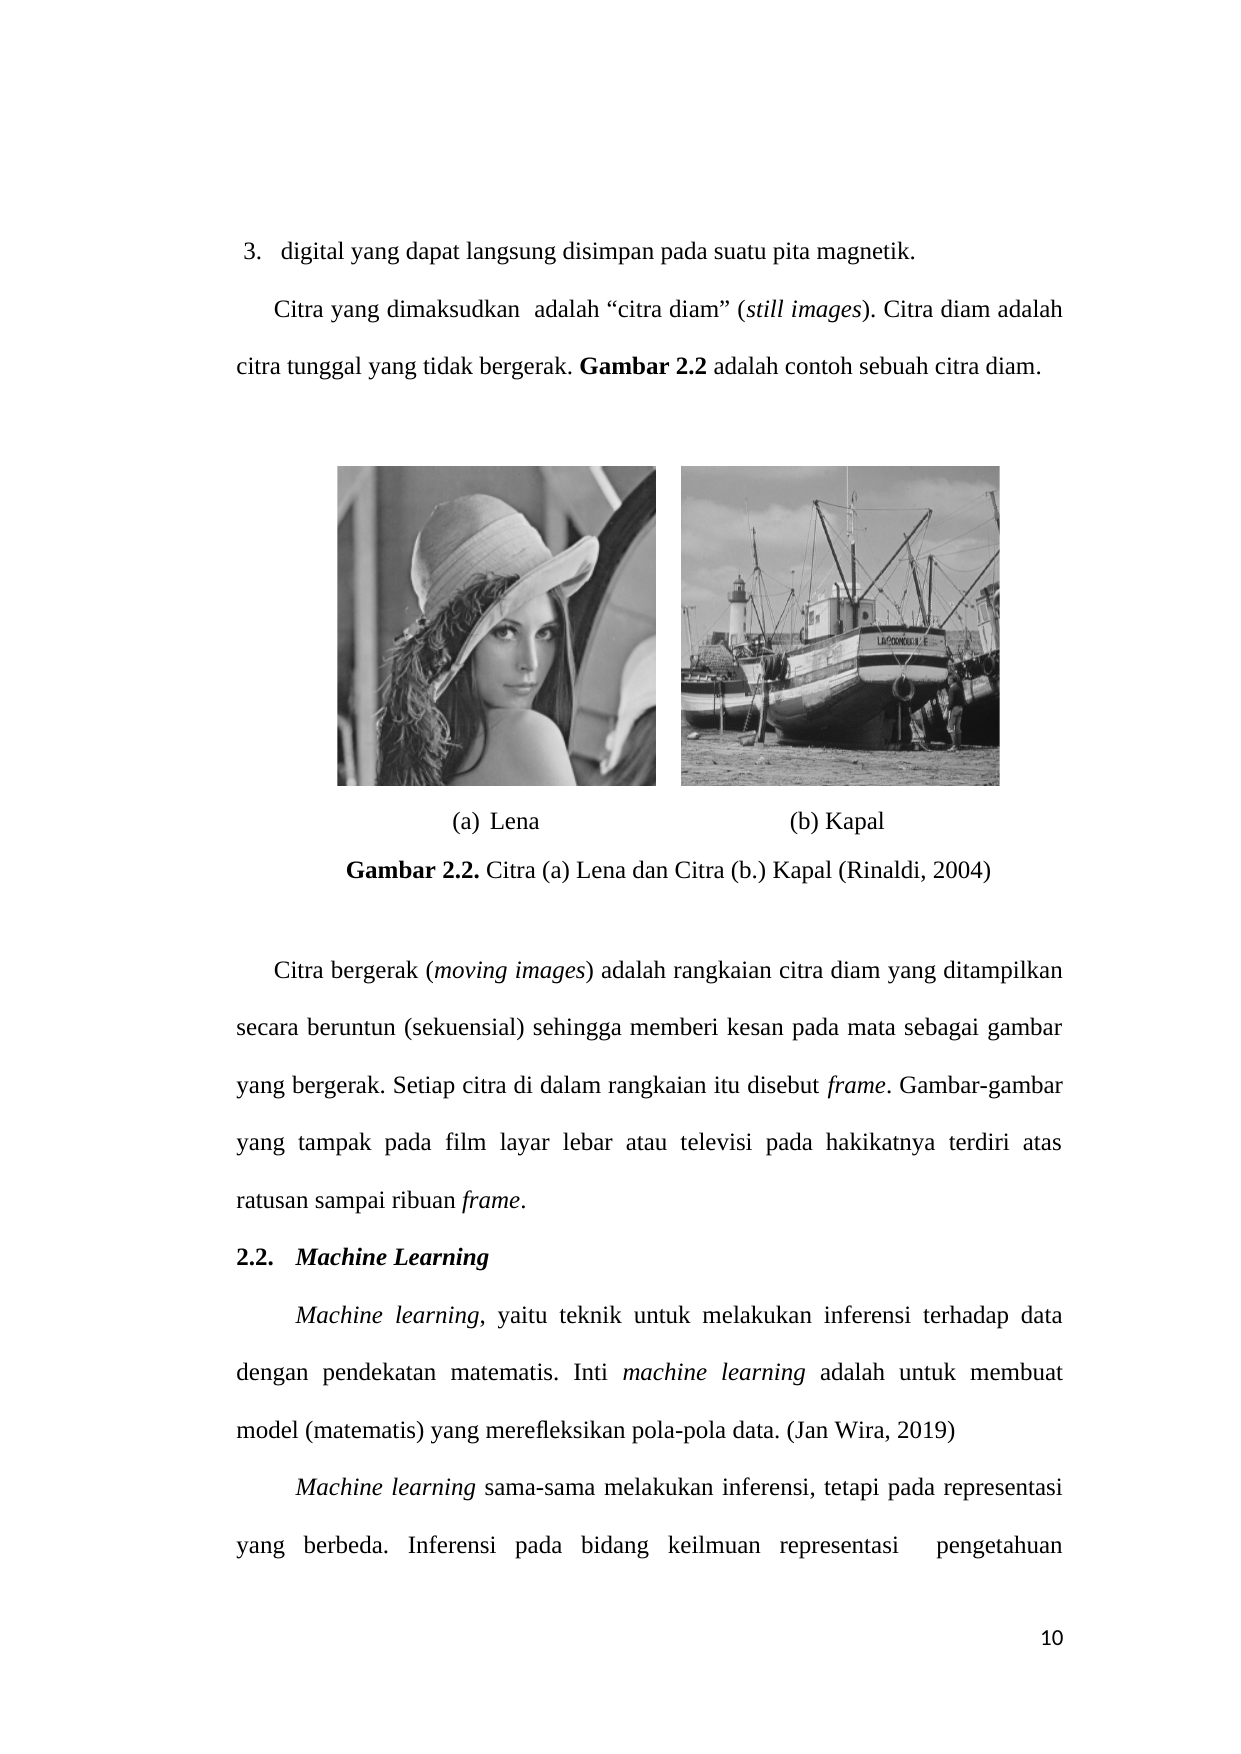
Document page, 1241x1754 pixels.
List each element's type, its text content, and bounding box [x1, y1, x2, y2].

text Citra yang dimaksudkan adalah “citra diam” (still images). Citra diam adalah citra tunggal yang tidak bergerak. Gambar 2.2 adalah contoh sebuah citra diam. [236, 294, 1063, 380]
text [236, 1472, 1063, 1559]
list Lena (b) Kapal [274, 806, 1063, 835]
subtitle Machine Learning [236, 1242, 1063, 1271]
list digital yang dapat langsung disimpan pada suatu pita magnetik. [243, 236, 1063, 265]
text Machine learning, yaitu teknik untuk melakukan inferensi terhadap data dengan pendekatan matematis. Inti machine learning adalah untuk membuat model (matematis) yang mereﬂeksikan pola-pola data. (Jan Wira, 2019) [236, 1300, 1063, 1444]
text Citra bergerak (moving images) adalah rangkaian citra diam yang ditampilkan secara beruntun (sekuensial) sehingga memberi kesan pada mata sebagai gambar yang bergerak. Setiap citra di dalam rangkaian itu disebut frame. Gambar-gambar yang tampak pada film layar lebar atau televisi pada hakikatnya terdiri atas ratusan sampai ribuan frame. [236, 955, 1063, 1214]
text Gambar 2.2. Citra (a) Lena dan Citra (b.) Kapal (Rinaldi, 2004) [274, 856, 1063, 884]
